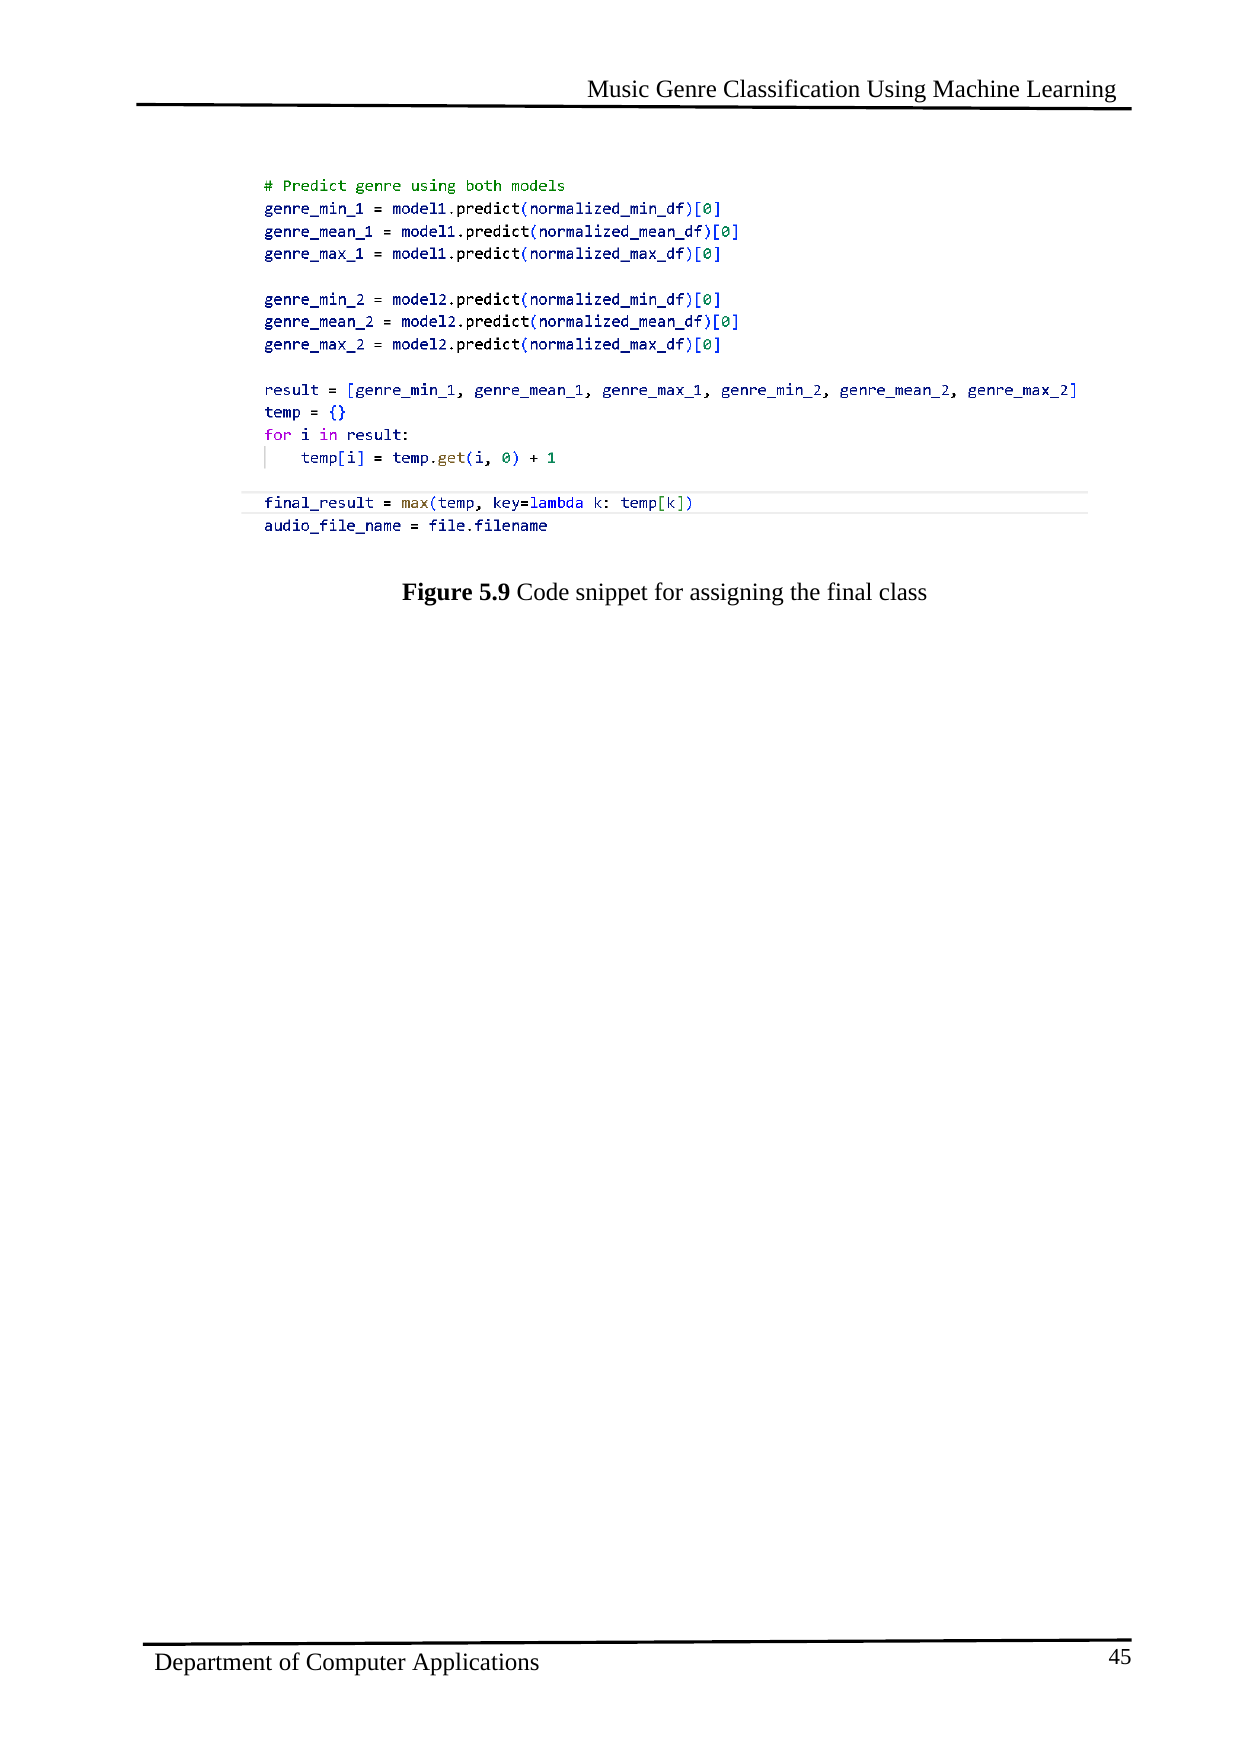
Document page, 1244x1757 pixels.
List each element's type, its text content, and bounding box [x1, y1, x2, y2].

text Figure 5.9 Code snippet for assigning the final class [142, 577, 1177, 606]
picture [241, 161, 1088, 544]
